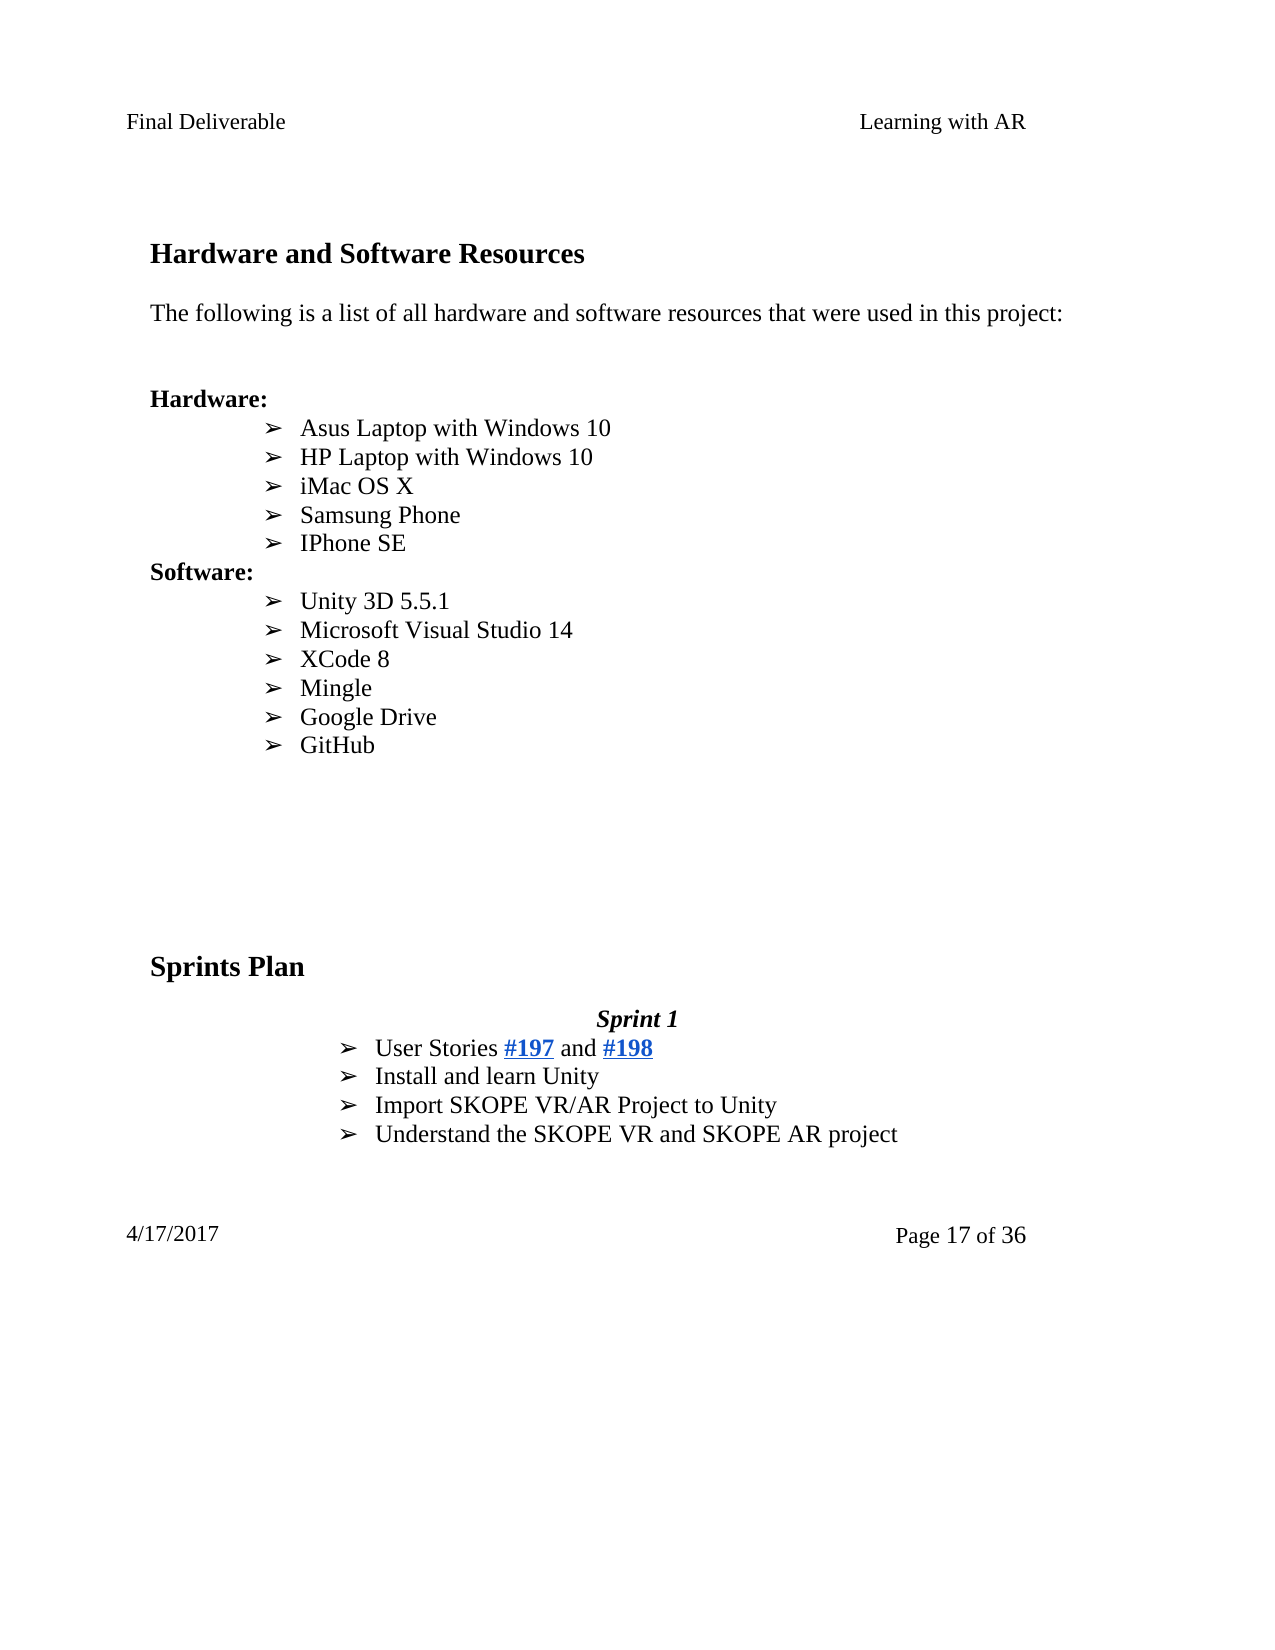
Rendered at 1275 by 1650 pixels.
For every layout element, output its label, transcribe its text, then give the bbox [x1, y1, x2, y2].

subtitle Hardware and Software Resources [150, 236, 1125, 269]
list IPhone SE [262, 528, 1125, 557]
list iMac OS X [262, 471, 1125, 499]
subtitle Sprint 1 [150, 1004, 1125, 1032]
text The following is a list of all hardware and software resources that were used in this project: [150, 298, 1125, 327]
list XCode 8 [262, 644, 1125, 673]
list User Stories #197 and #198 [337, 1032, 1125, 1061]
list Asus Laptop with Windows 10 [262, 413, 1125, 442]
list HP Laptop with Windows 10 [262, 442, 1125, 471]
list Google Drive [262, 701, 1125, 730]
list GitHub [262, 730, 1125, 759]
list Install and learn Unity [337, 1061, 1125, 1090]
text Software: [150, 557, 1125, 586]
list Understand the SKOPE VR and SKOPE AR project [337, 1119, 1125, 1148]
text Hardware: [150, 384, 1125, 413]
list Unity 3D 5.5.1 [262, 586, 1125, 615]
list Mingle [262, 673, 1125, 701]
subtitle Sprints Plan [150, 949, 1125, 983]
list Import SKOPE VR/AR Project to Unity [337, 1090, 1125, 1119]
list Samsung Phone [262, 499, 1125, 528]
list Microsoft Visual Studio 14 [262, 615, 1125, 644]
